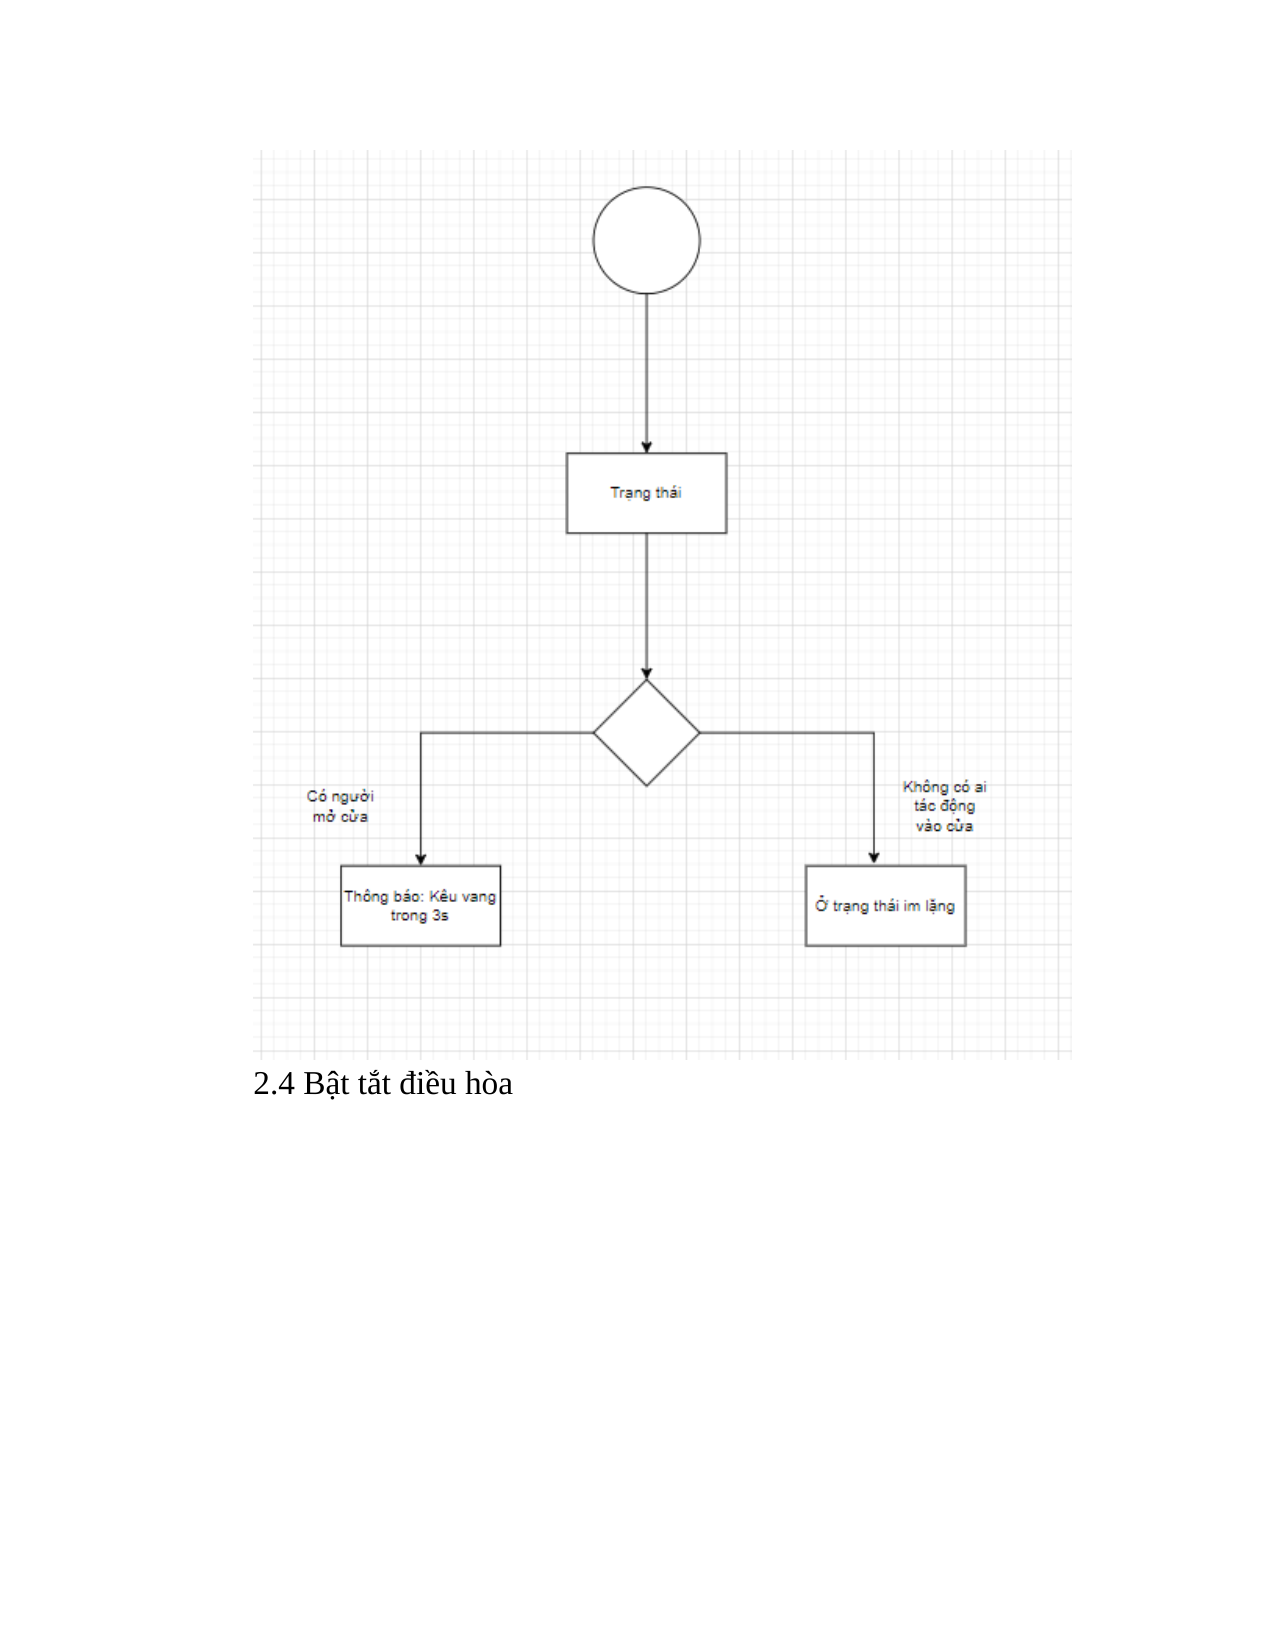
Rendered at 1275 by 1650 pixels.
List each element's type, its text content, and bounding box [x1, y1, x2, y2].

text 2.4 Bật tắt điều hòa [253, 1063, 1181, 1102]
picture [253, 150, 1072, 1060]
